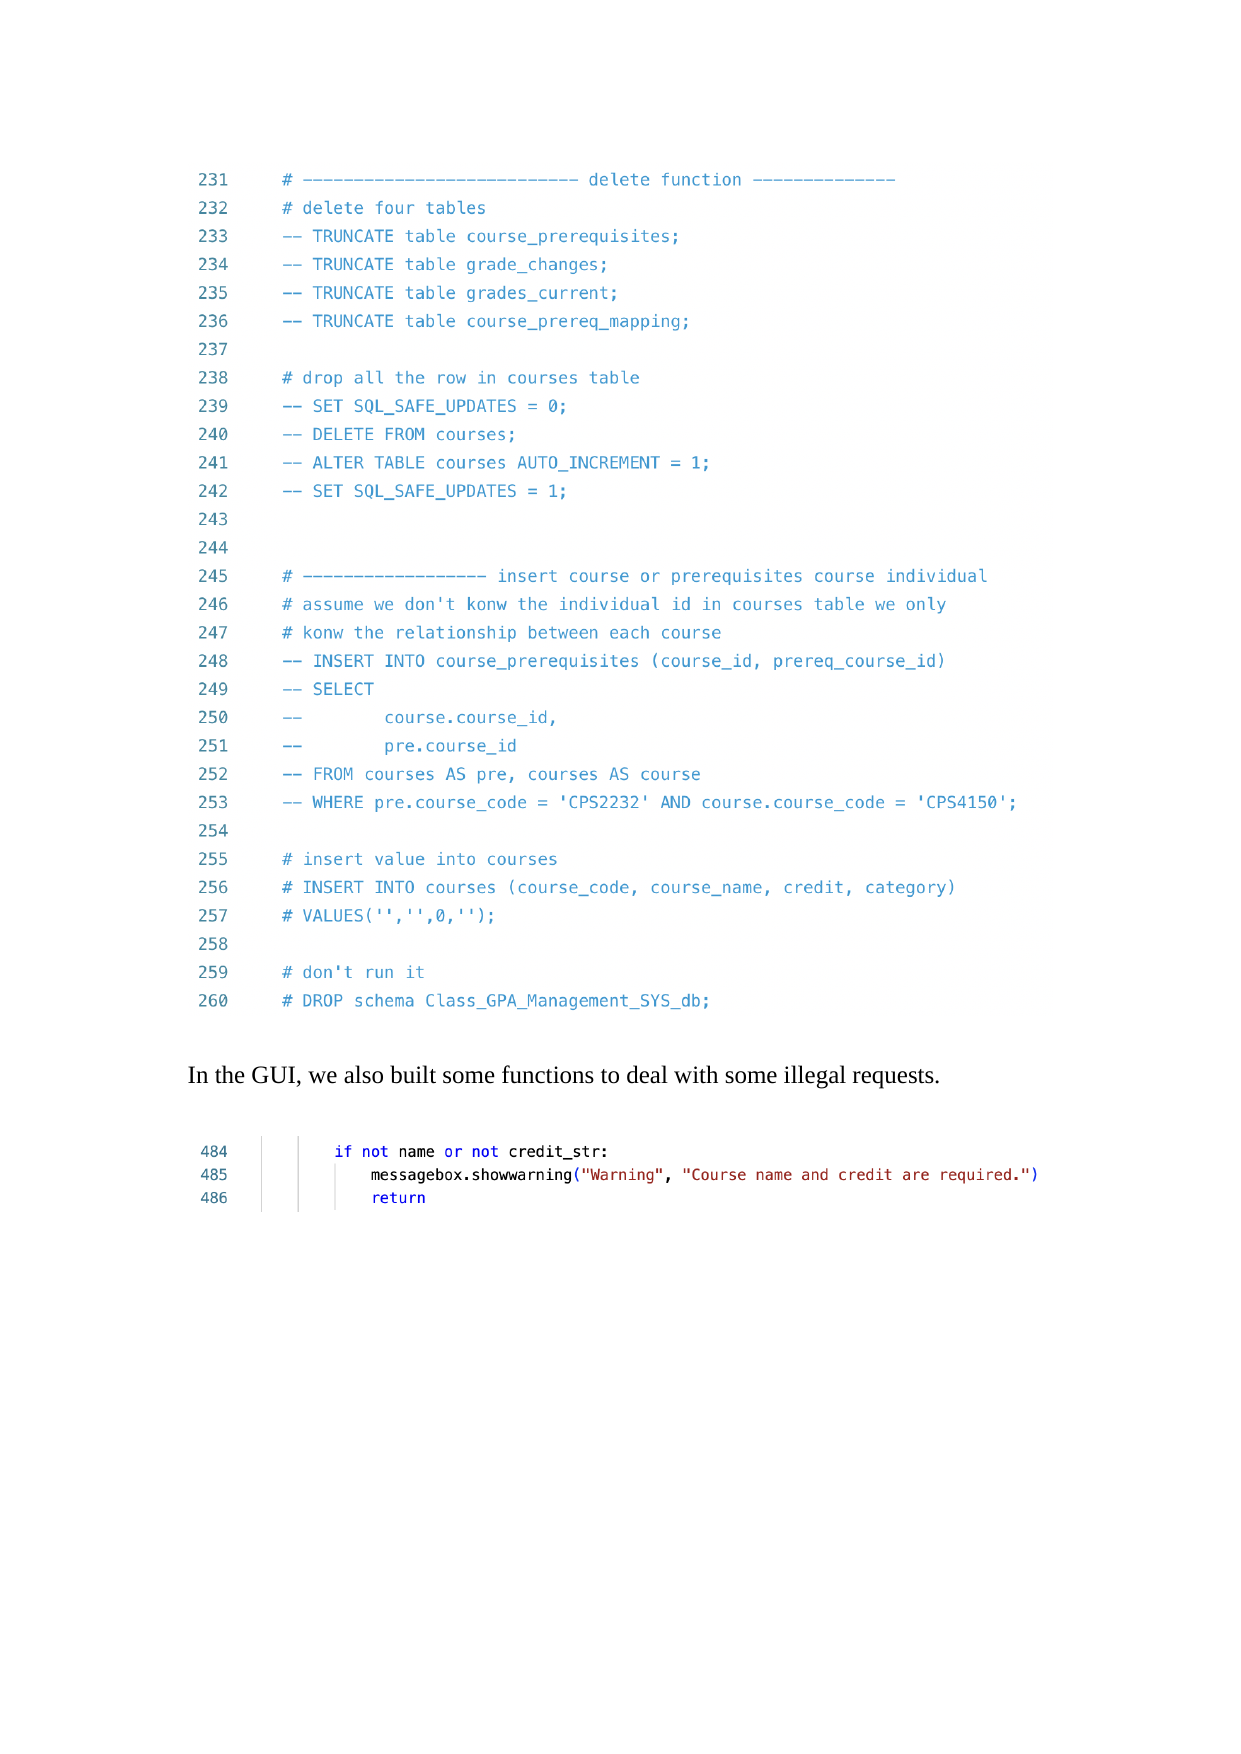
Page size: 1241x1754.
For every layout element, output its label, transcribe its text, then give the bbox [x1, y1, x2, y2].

picture [187, 1136, 1053, 1212]
text In the GUI, we also built some functions to deal with some illegal requests. [187, 1059, 1053, 1091]
picture [187, 162, 1053, 1016]
